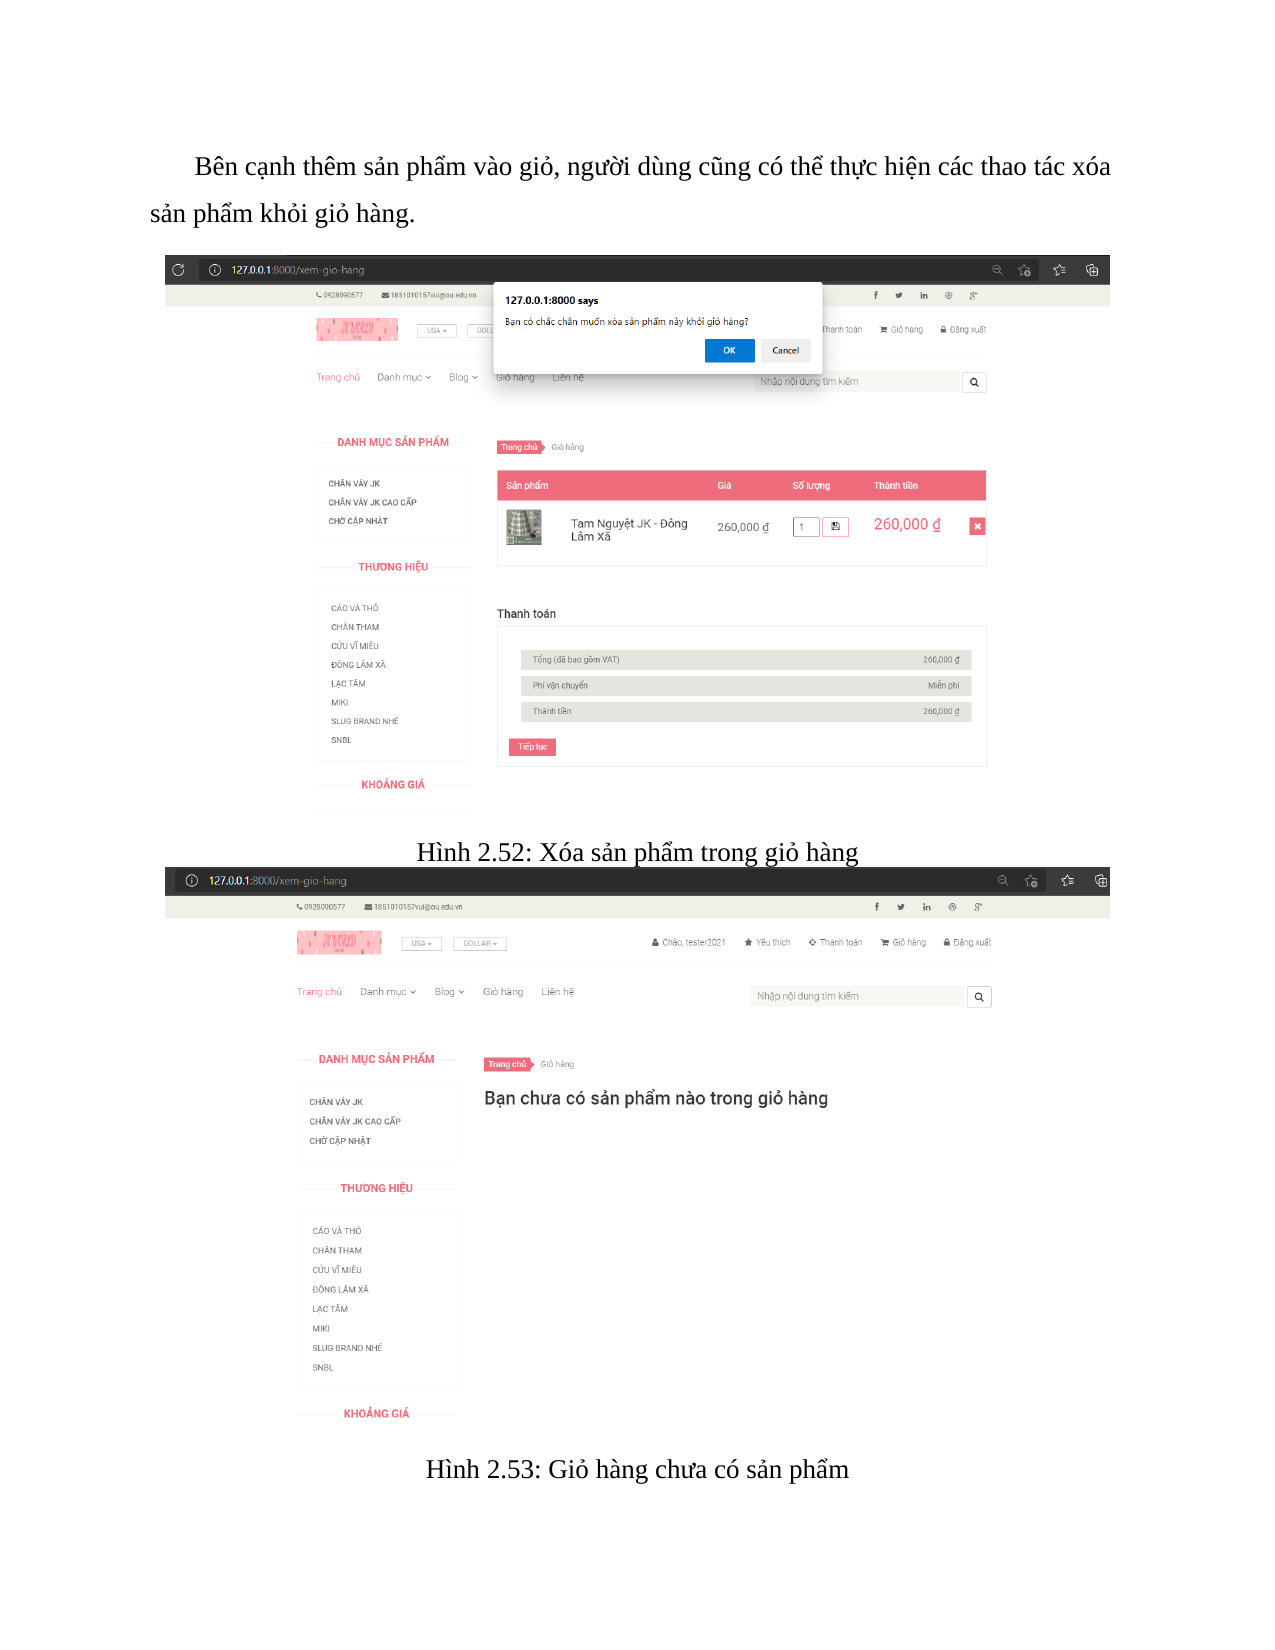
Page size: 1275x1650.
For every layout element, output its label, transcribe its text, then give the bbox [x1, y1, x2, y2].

text Bên cạnh thêm sản phẩm vào giỏ, người dùng cũng có thể thực hiện các thao tác xóa sản phẩm khỏi giỏ hàng. [150, 150, 1125, 228]
picture [165, 867, 1110, 1438]
picture [165, 255, 1110, 821]
